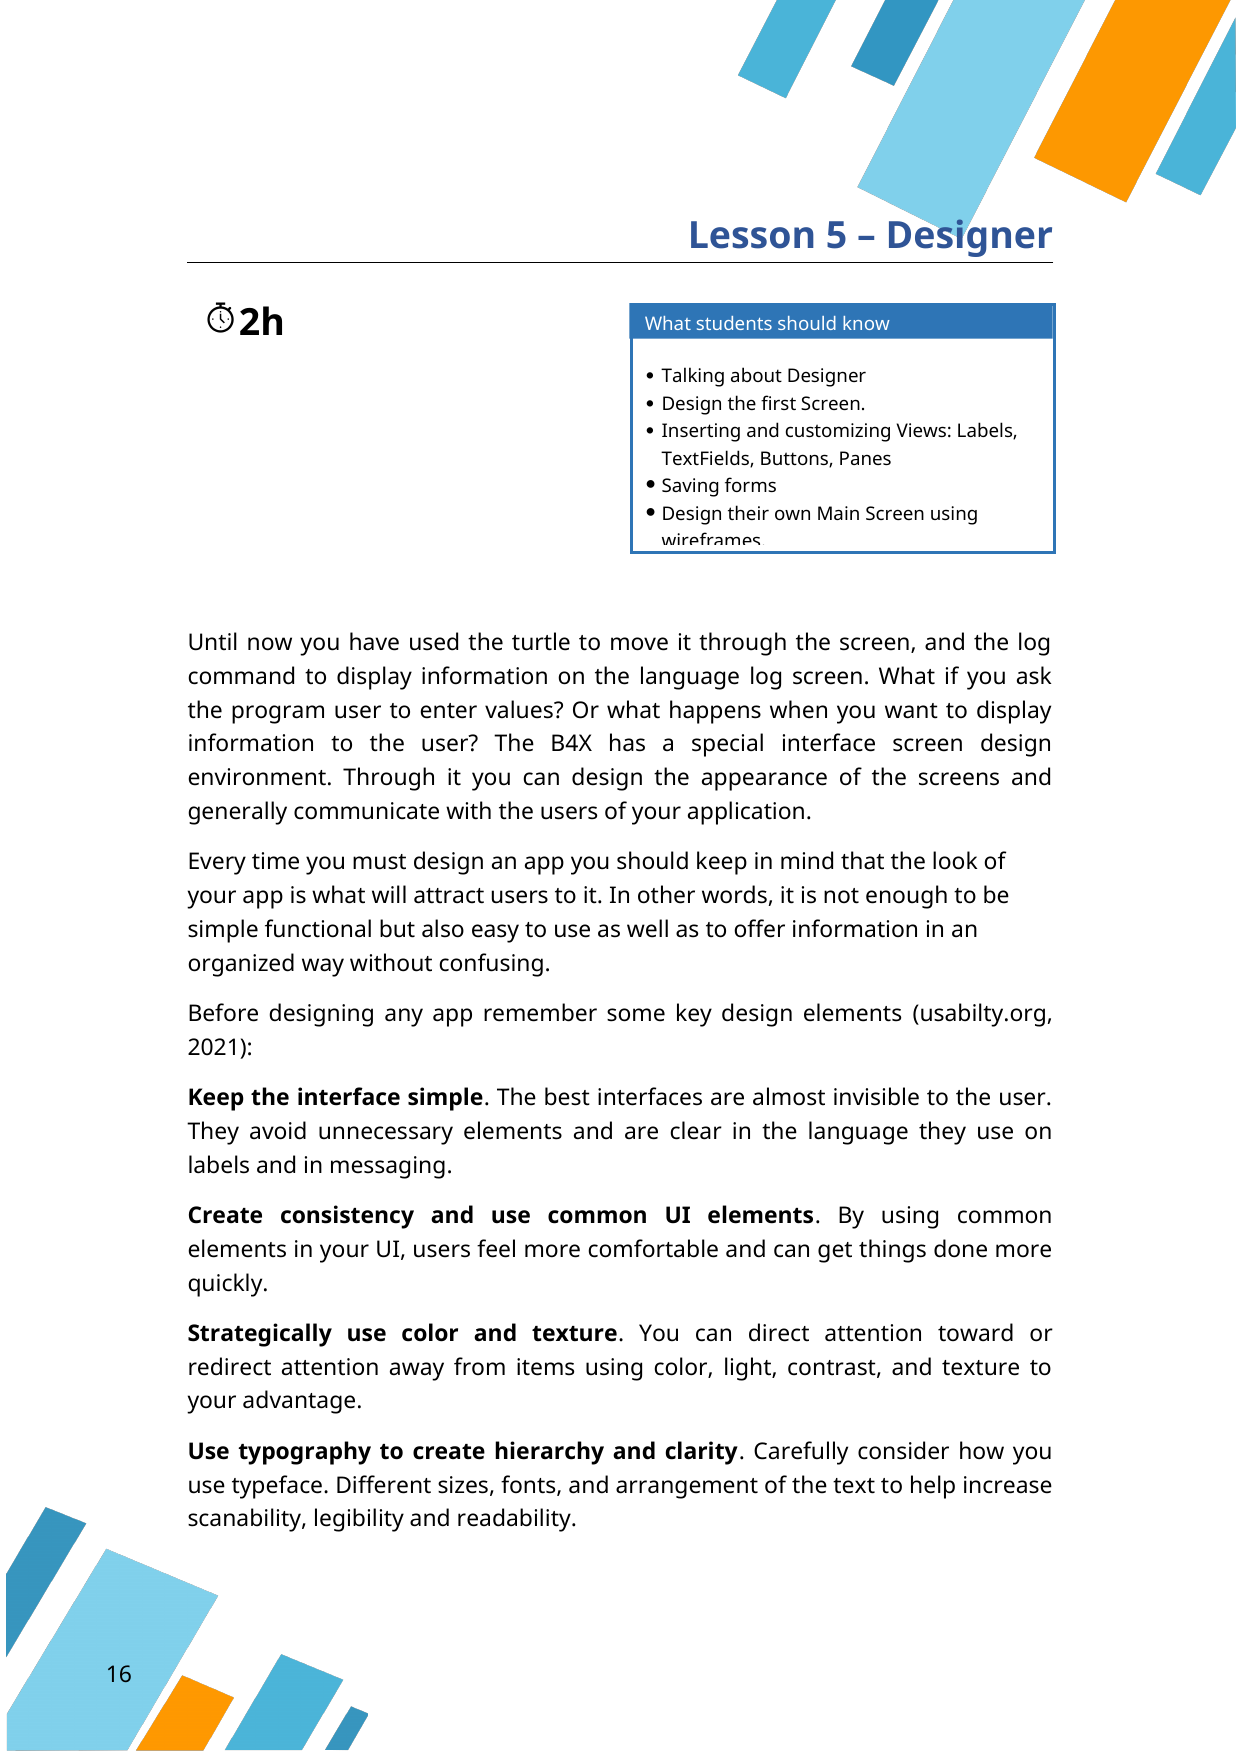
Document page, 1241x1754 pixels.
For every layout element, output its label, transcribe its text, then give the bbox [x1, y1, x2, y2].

picture [738, 0, 1236, 239]
text Use typography to create hierarchy and clarity. Carefully consider how you use typeface. Different sizes, fonts, and arrangement of the text to help increase scanability, legibility and readability. [187, 1435, 1053, 1533]
picture [202, 299, 239, 336]
picture [6, 1507, 368, 1751]
subtitle Lesson 5 – Designer [187, 209, 1053, 262]
text Until now you have used the turtle to move it through the screen, and the log command to display information on the language log screen. What if you ask the program user to enter values? Or what happens when you want to display information to the user? The B4X has a special interface screen design environment. Through it you can design the appearance of the screens and generally communicate with the users of your application. [187, 626, 1053, 826]
text Keep the interface simple. The best interfaces are almost invisible to the user. They avoid unnecessary elements and are clear in the language they use on labels and in messaging. [187, 1081, 1053, 1180]
text Before designing any app remember some key design elements : [187, 997, 1053, 1062]
text Create consistency and use common UI elements. By using common elements in your UI, users feel more comfortable and can get things done more quickly. [187, 1199, 1053, 1298]
text Strategically use color and texture. You can direct attention toward or redirect attention away from items using color, light, contrast, and texture to your advantage. [187, 1317, 1053, 1416]
text Every time you must design an app you should keep in mind that the look of your app is what will attract users to it. In other words, it is not enough to be simple functional but also easy to use as well as to offer information in an organized way without confusing. [187, 845, 1053, 978]
